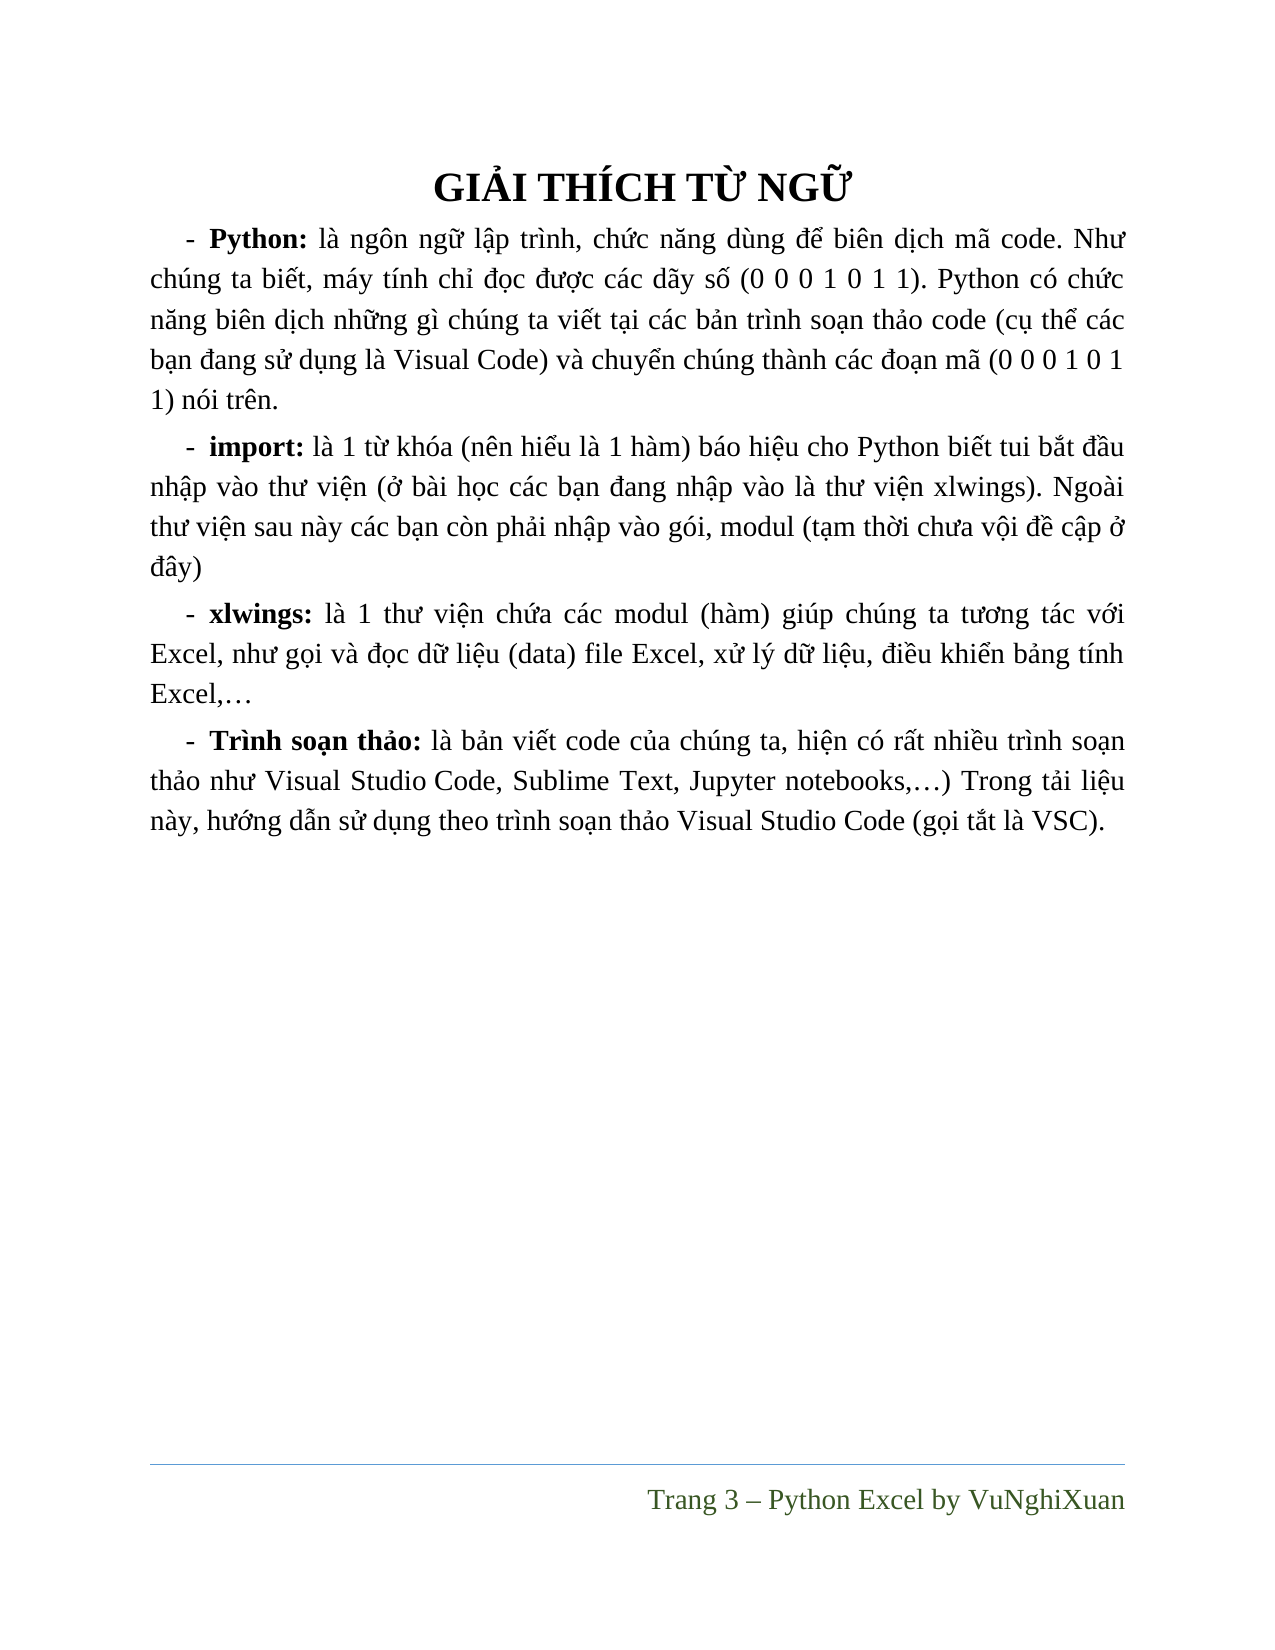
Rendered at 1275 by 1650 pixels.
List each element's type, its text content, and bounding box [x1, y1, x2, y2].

text Trình soạn thảo: là bản viết code của chúng ta, hiện có rất nhiều trình soạn thảo như Visual Studio Code, Sublime Text, Jupyter notebooks,…) Trong tải liệu này, hướng dẫn sử dụng theo trình soạn thảo Visual Studio Code (gọi tắt là VSC). [150, 723, 1125, 837]
subtitle GIẢI THÍCH TỪ NGỮ [150, 162, 1125, 210]
text import: là 1 từ khóa (nên hiểu là 1 hàm) báo hiệu cho Python biết tui bắt đầu nhập vào thư viện (ở bài học các bạn đang nhập vào là thư viện xlwings). Ngoài thư viện sau này các bạn còn phải nhập vào gói, modul (tạm thời chưa vội đề cập ở đây) [150, 429, 1125, 583]
text Python: là ngôn ngữ lập trình, chức năng dùng để biên dịch mã code. Như chúng ta biết, máy tính chỉ đọc được các dãy số (0 0 0 1 0 1 1). Python có chức năng biên dịch những gì chúng ta viết tại các bản trình soạn thảo code (cụ thể các bạn đang sử dụng là Visual Code) và chuyển chúng thành các đoạn mã (0 0 0 1 0 1 1) nói trên. [150, 221, 1125, 416]
text xlwings: là 1 thư viện chứa các modul (hàm) giúp chúng ta tương tác với Excel, như gọi và đọc dữ liệu (data) file Excel, xử lý dữ liệu, điều khiển bảng tính Excel,… [150, 596, 1125, 710]
